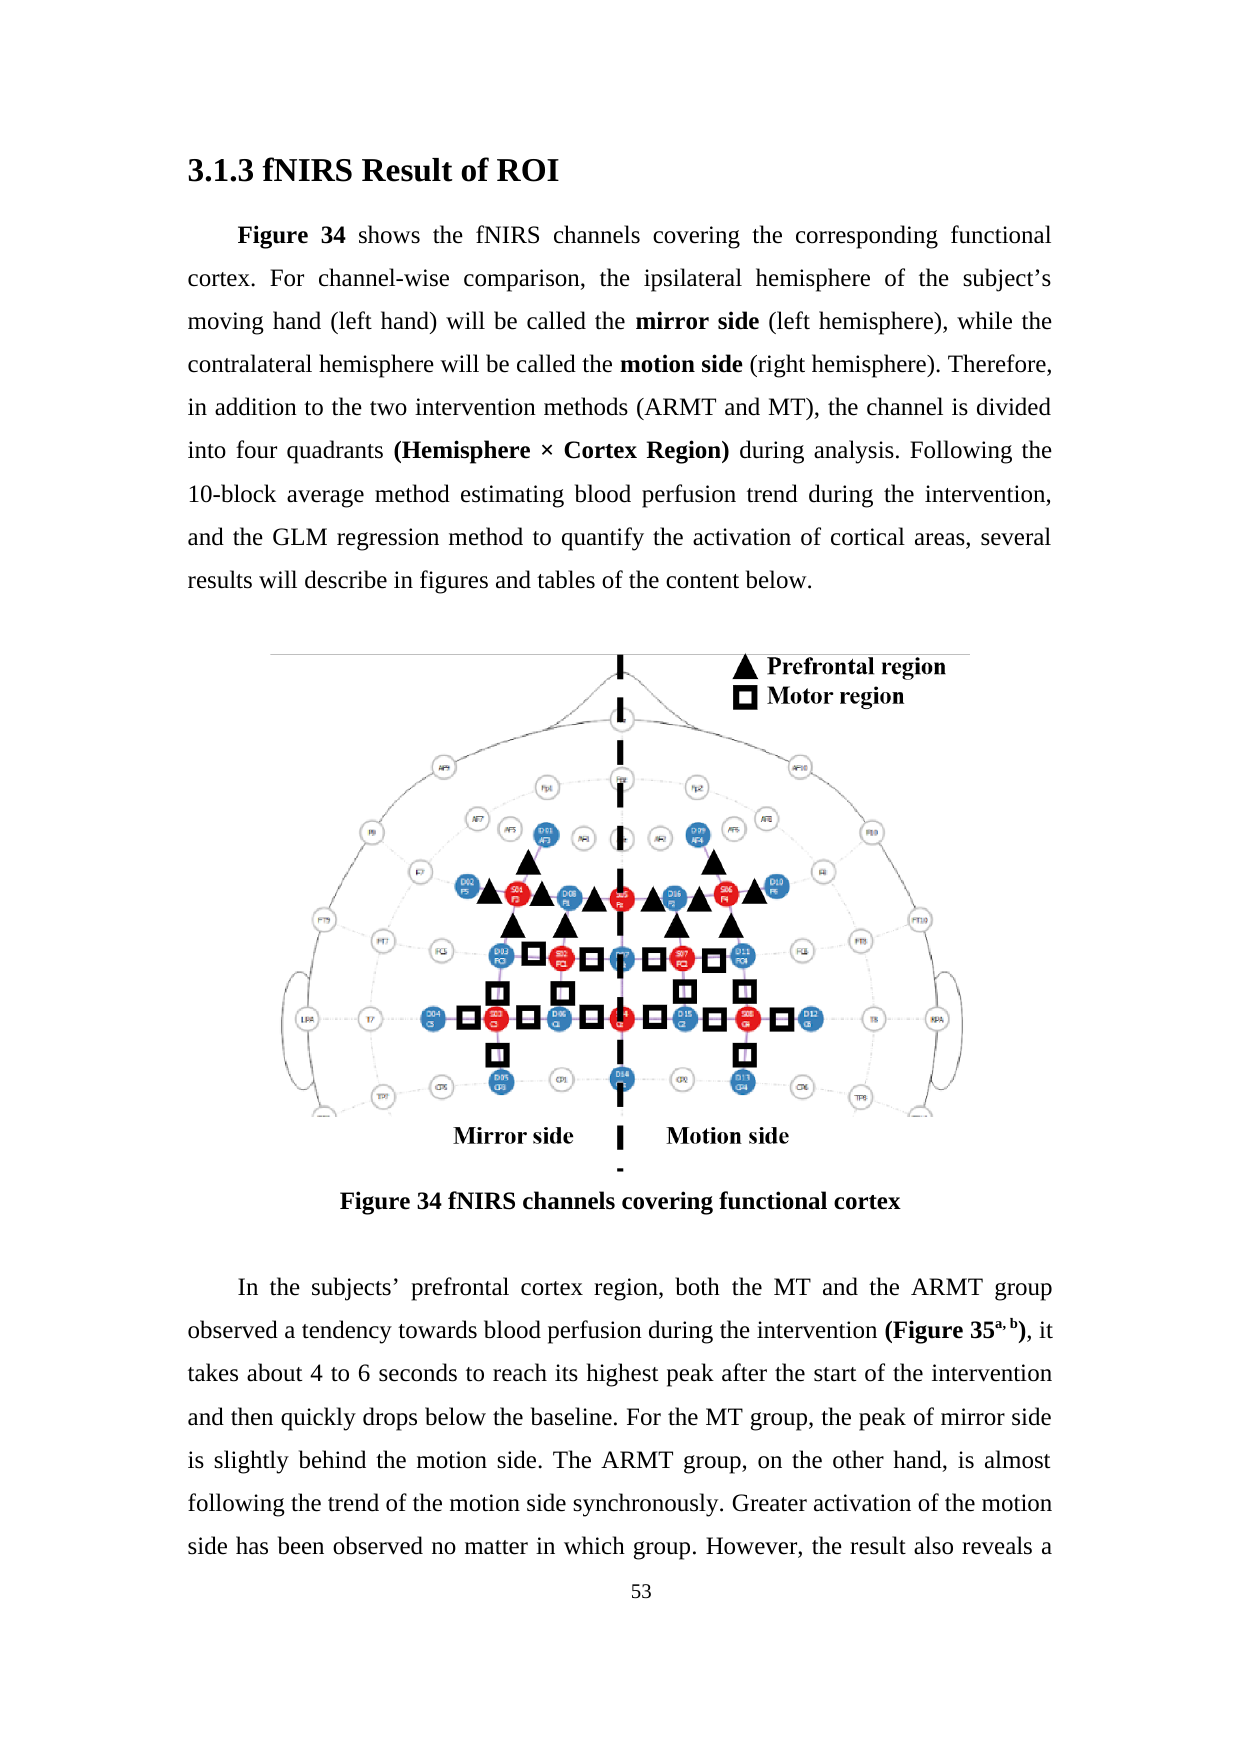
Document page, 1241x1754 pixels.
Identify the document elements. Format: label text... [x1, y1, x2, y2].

subtitle 3.1.3 fNIRS Result of ROI [187, 150, 1053, 188]
picture [270, 651, 970, 1172]
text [187, 1272, 1053, 1560]
text Figure 34 fNIRS channels covering functional cortex [187, 1186, 1053, 1215]
text Figure 34 shows the fNIRS channels covering the corresponding functional cortex. For channel-wise comparison, the ipsilateral hemisphere of the subject’s moving hand (left hand) will be called the mirror side (left hemisphere), while the contralateral hemisphere will be called the motion side (right hemisphere). Therefore, in addition to the two intervention methods (ARMT and MT), the channel is divided into four quadrants (Hemisphere × Cortex Region) during analysis. Following the 10-block average method estimating blood perfusion trend during the intervention, and the GLM regression method to quantify the activation of cortical areas, several results will describe in figures and tables of the content below. [187, 220, 1053, 594]
